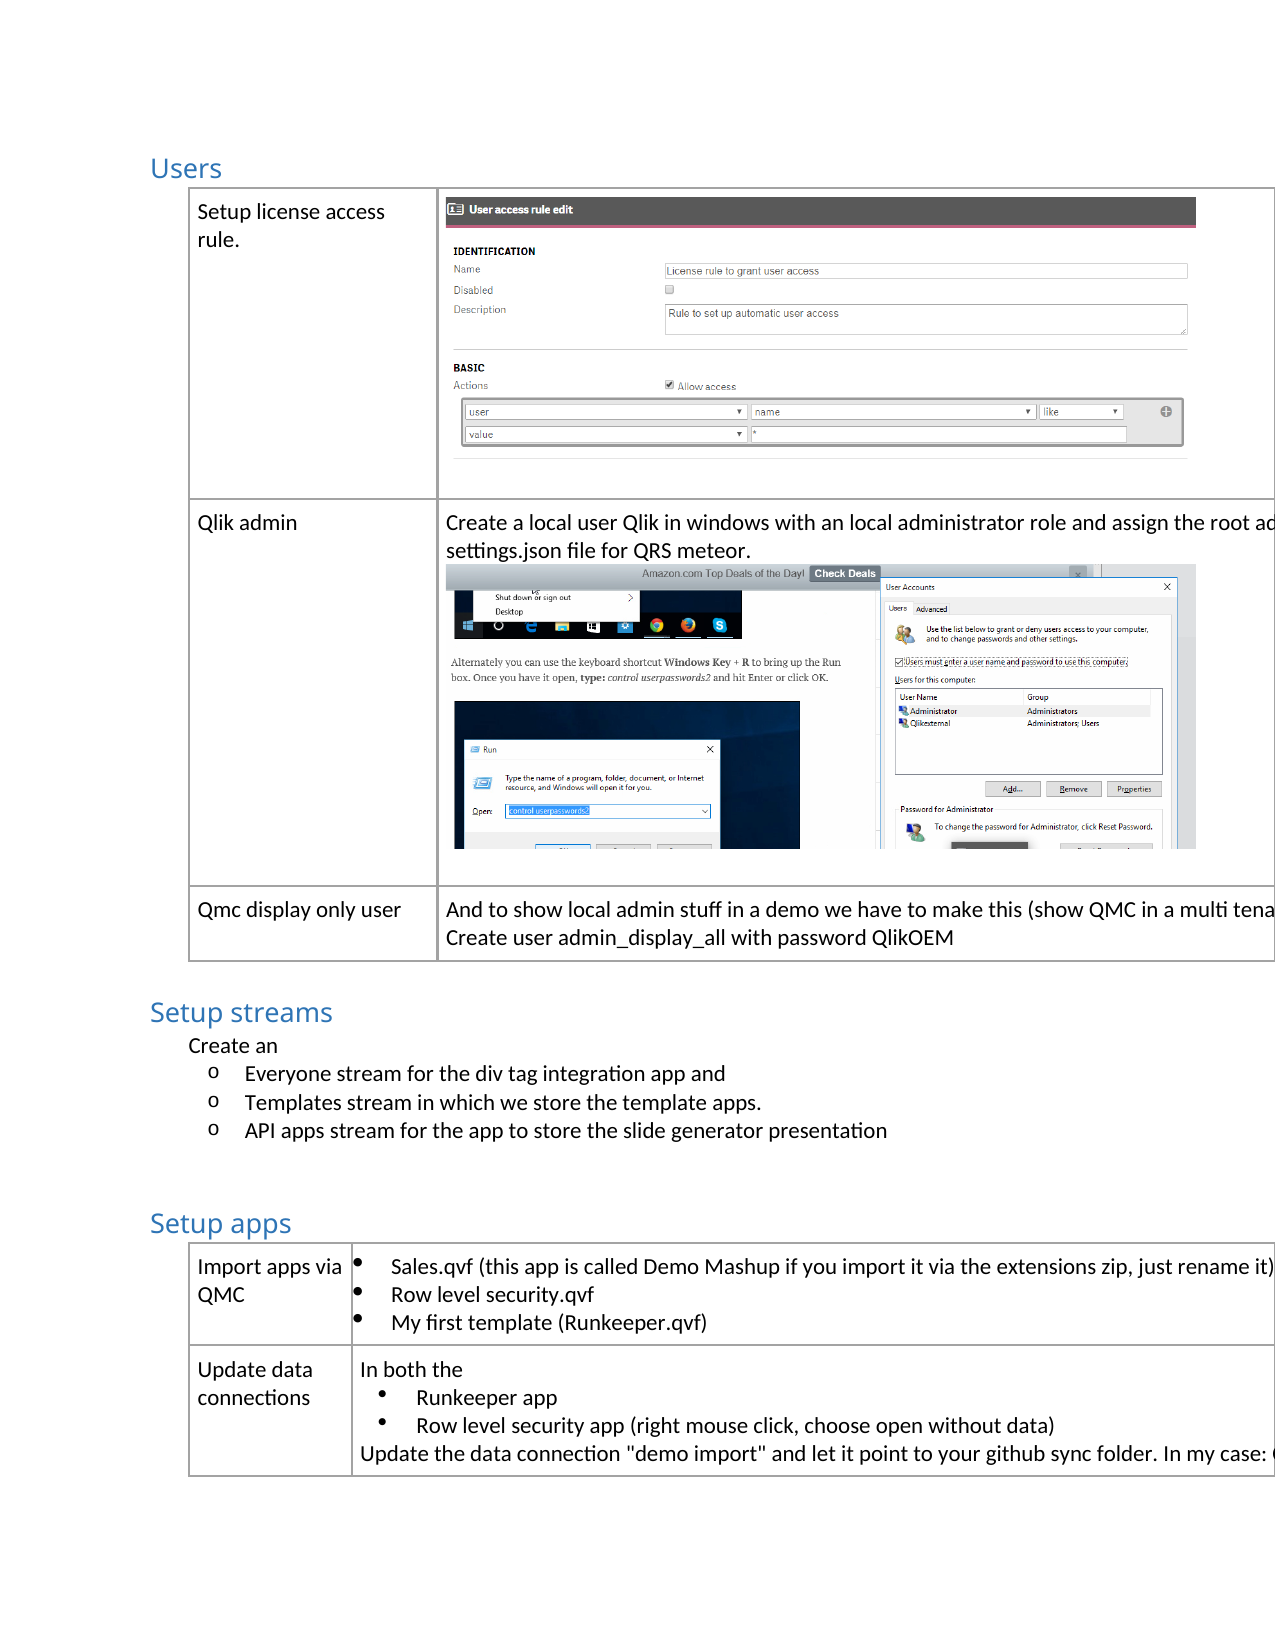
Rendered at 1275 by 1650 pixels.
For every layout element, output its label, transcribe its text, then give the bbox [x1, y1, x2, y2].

table_cell Qlik admin [190, 500, 436, 885]
table_cell Qmc display only user [190, 887, 436, 960]
picture [445, 197, 1196, 462]
text Create an [188, 1031, 1125, 1059]
table_header Sales.qvf (this app is called Demo Mashup if you import it via the extensions zip, just rename it) Row level security.qvf My first template (Runkeeper.qvf) [353, 1244, 1274, 1344]
subtitle Setup apps [150, 1205, 1125, 1242]
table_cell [353, 1346, 1274, 1475]
list Everyone stream for the div tag integration app and [207, 1059, 1125, 1087]
table_header Import apps via QMC [190, 1244, 351, 1344]
list Templates stream in which we store the template apps. [207, 1087, 1125, 1116]
table_cell Create a local user Qlik in windows with an local administrator role and assign the root admin role in the QMC. You can also use this user in the settings.json file for QRS meteor. [439, 500, 1274, 885]
table_header Setup license access rule. [190, 189, 436, 498]
subtitle Users [150, 150, 1125, 187]
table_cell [190, 1346, 351, 1475]
table_cell And to show local admin stuff in a demo we have to make this (show QMC in a multi tenant situation) Create user admin_display_all with password QlikOEM [439, 887, 1274, 960]
subtitle Setup streams [150, 994, 1125, 1031]
list API apps stream for the app to store the slide generator presentation [207, 1116, 1125, 1144]
picture [445, 564, 1196, 849]
table_header [439, 189, 1274, 498]
